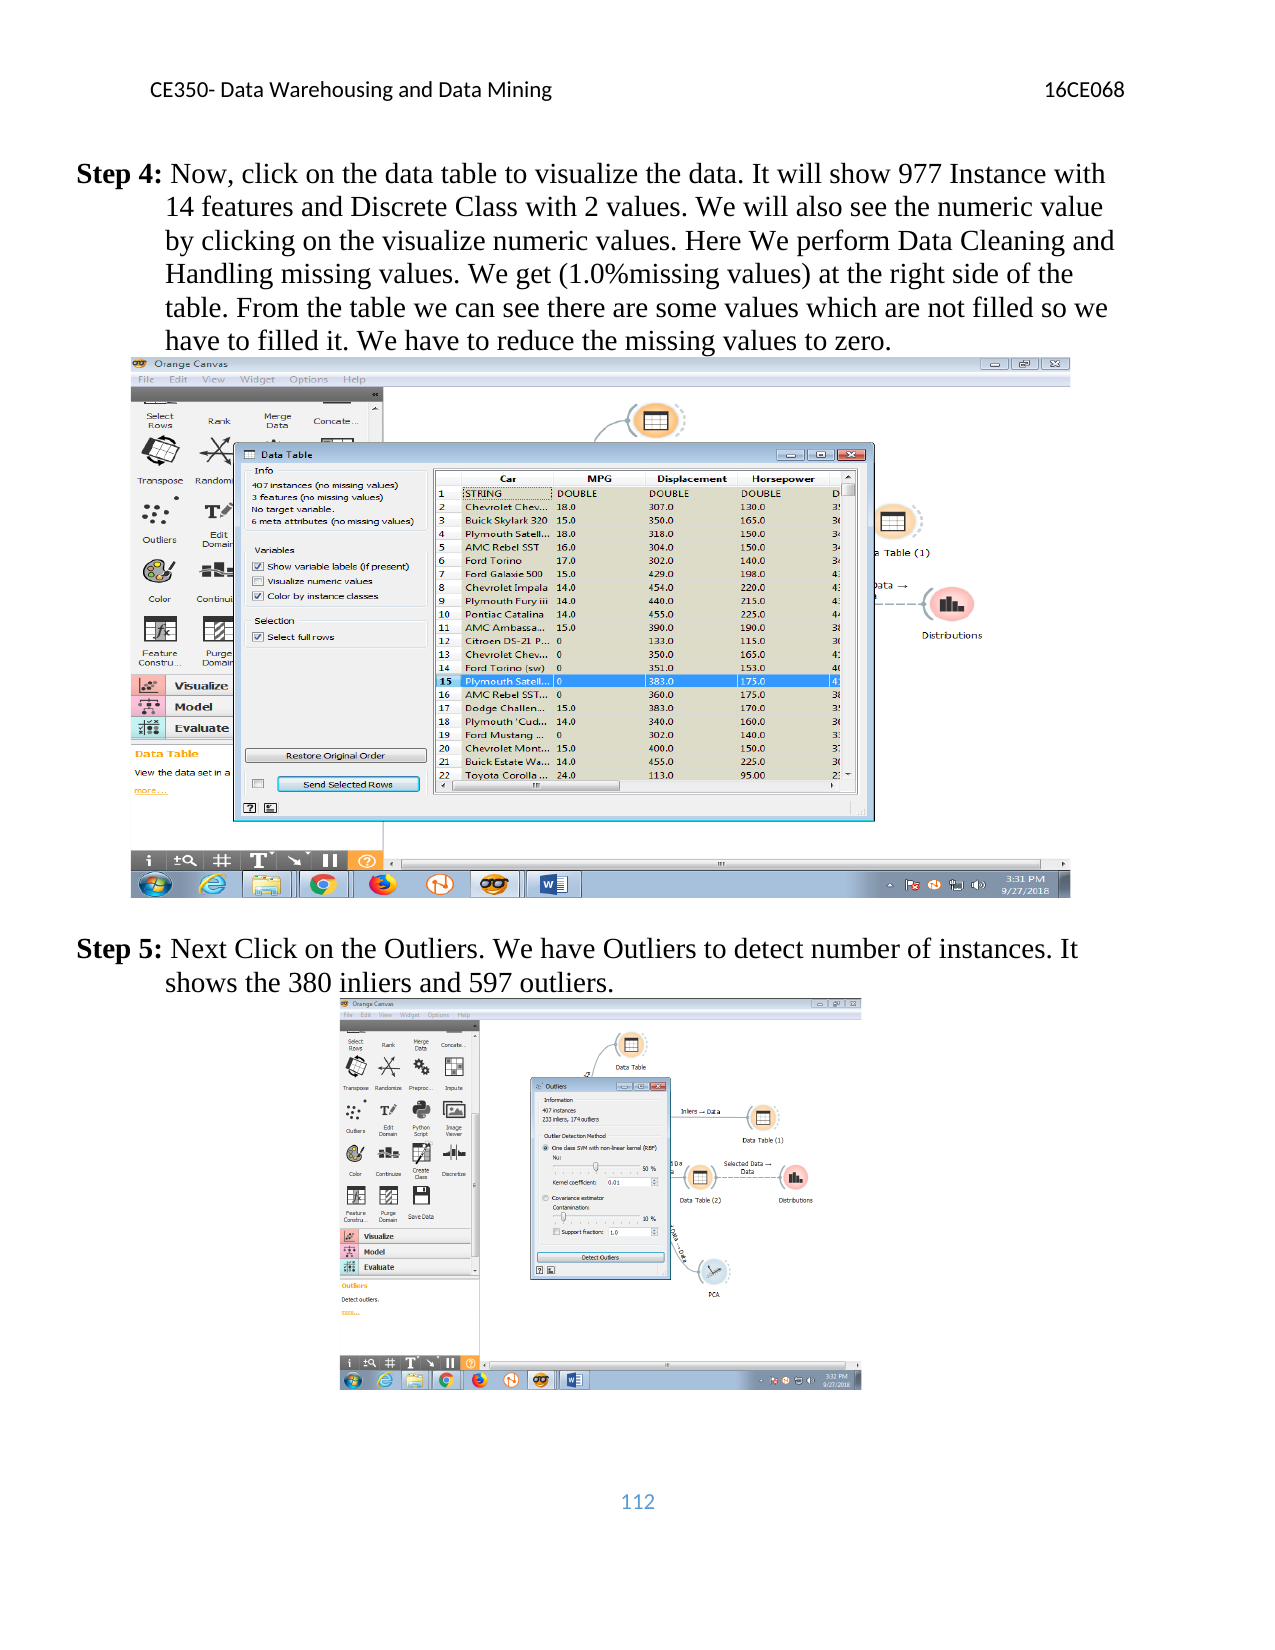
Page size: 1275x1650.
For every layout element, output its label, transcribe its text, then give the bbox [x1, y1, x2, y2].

picture [339, 998, 862, 1390]
text Step 5: Next Click on the Outliers. We have Outliers to detect number of instances. It shows the 380 inliers and 597 outliers. [76, 931, 1125, 998]
picture [130, 357, 1071, 898]
text Step 4: Now, click on the data table to visualize the data. It will show 977 Instance with 14 features and Discrete Class with 2 values. We will also see the numeric value by clicking on the visualize numeric values. Here We perform Data Cleaning and Handling missing values. We get (1.0%missing values) at the right side of the table. From the table we can see there are some values which are not filled so we have to filled it. We have to reduce the missing values to zero. [76, 156, 1125, 357]
